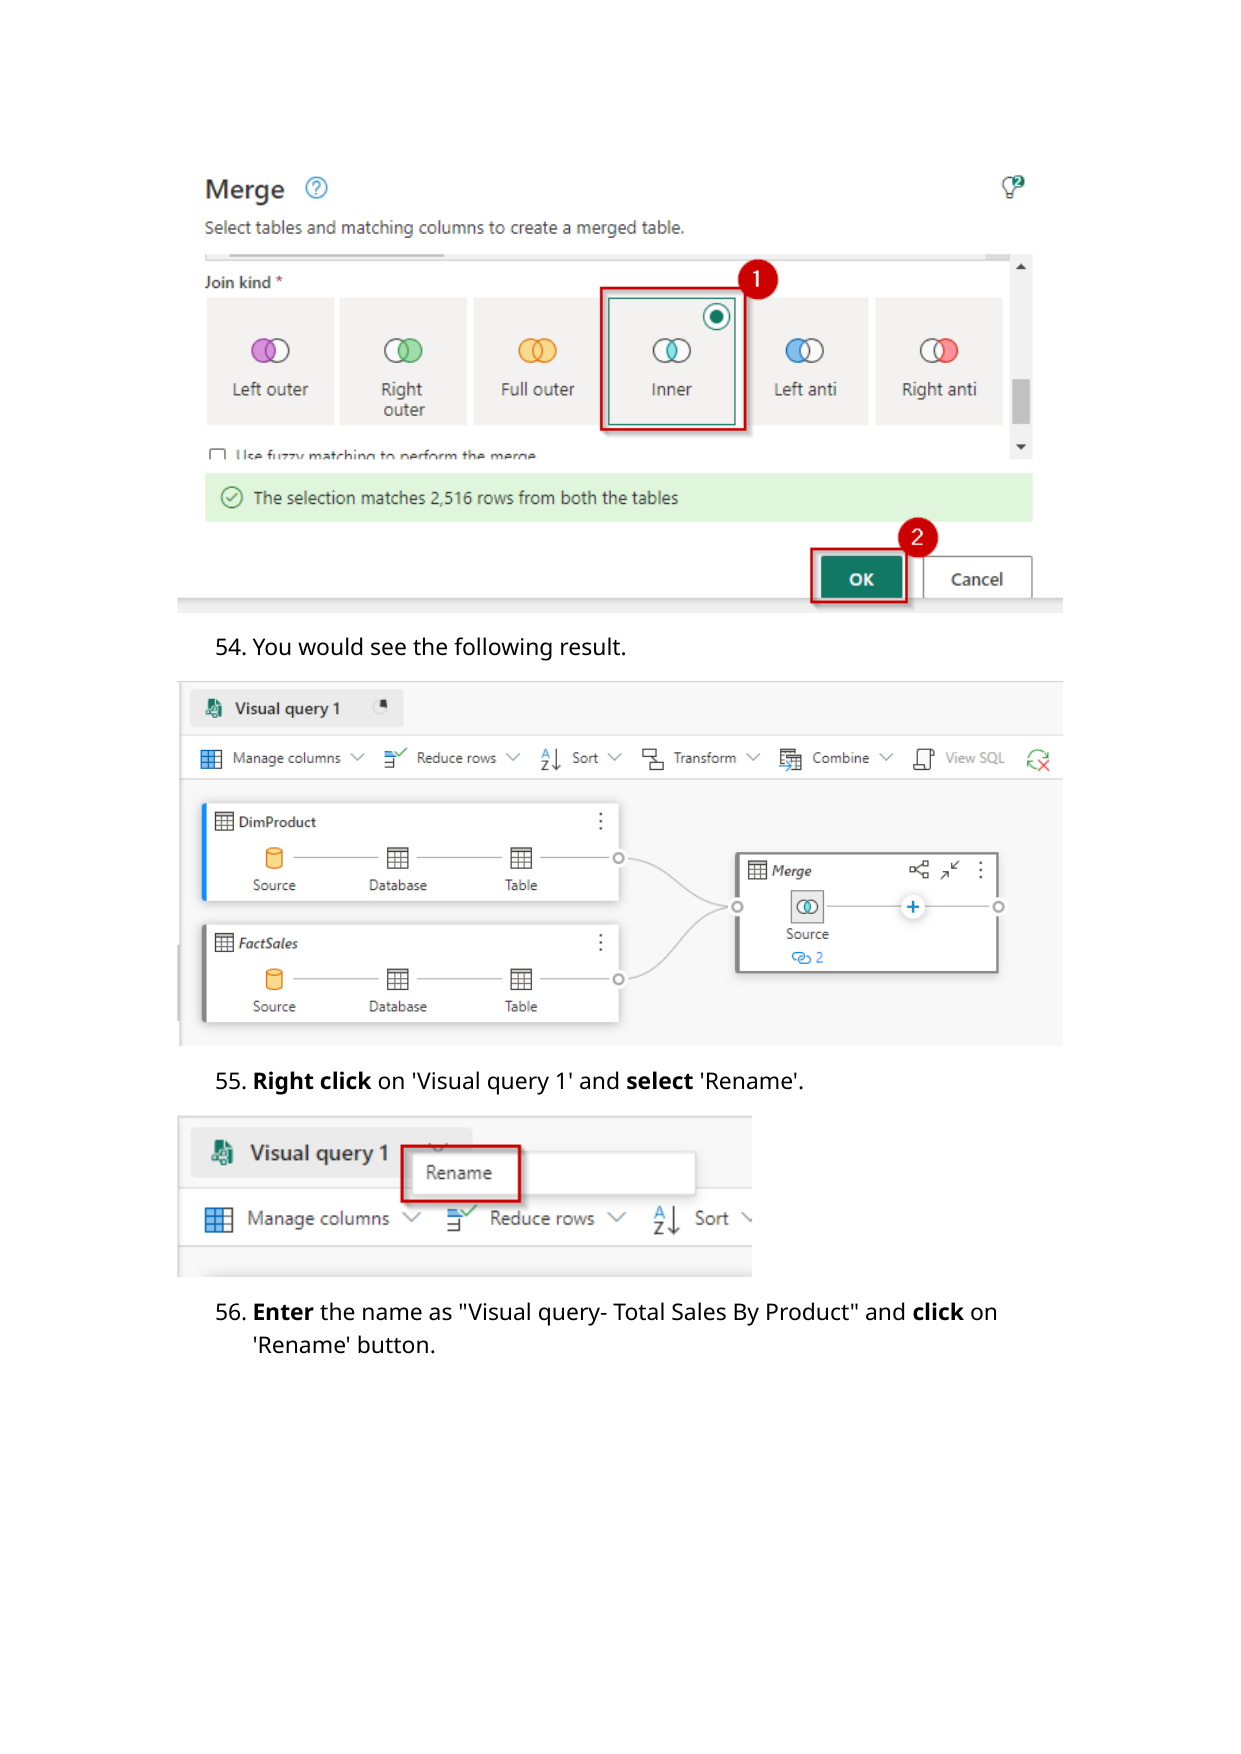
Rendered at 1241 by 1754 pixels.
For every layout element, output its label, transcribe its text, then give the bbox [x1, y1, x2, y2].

list Right click on 'Visual query 1' and select 'Rename'. [215, 1065, 1063, 1096]
picture [177, 1115, 753, 1277]
list Enter the name as "Visual query- Total Sales By Product" and click on 'Rename' button. [215, 1296, 1063, 1361]
picture [177, 681, 1063, 1046]
picture [177, 147, 1063, 613]
list You would see the following result. [215, 631, 1063, 663]
